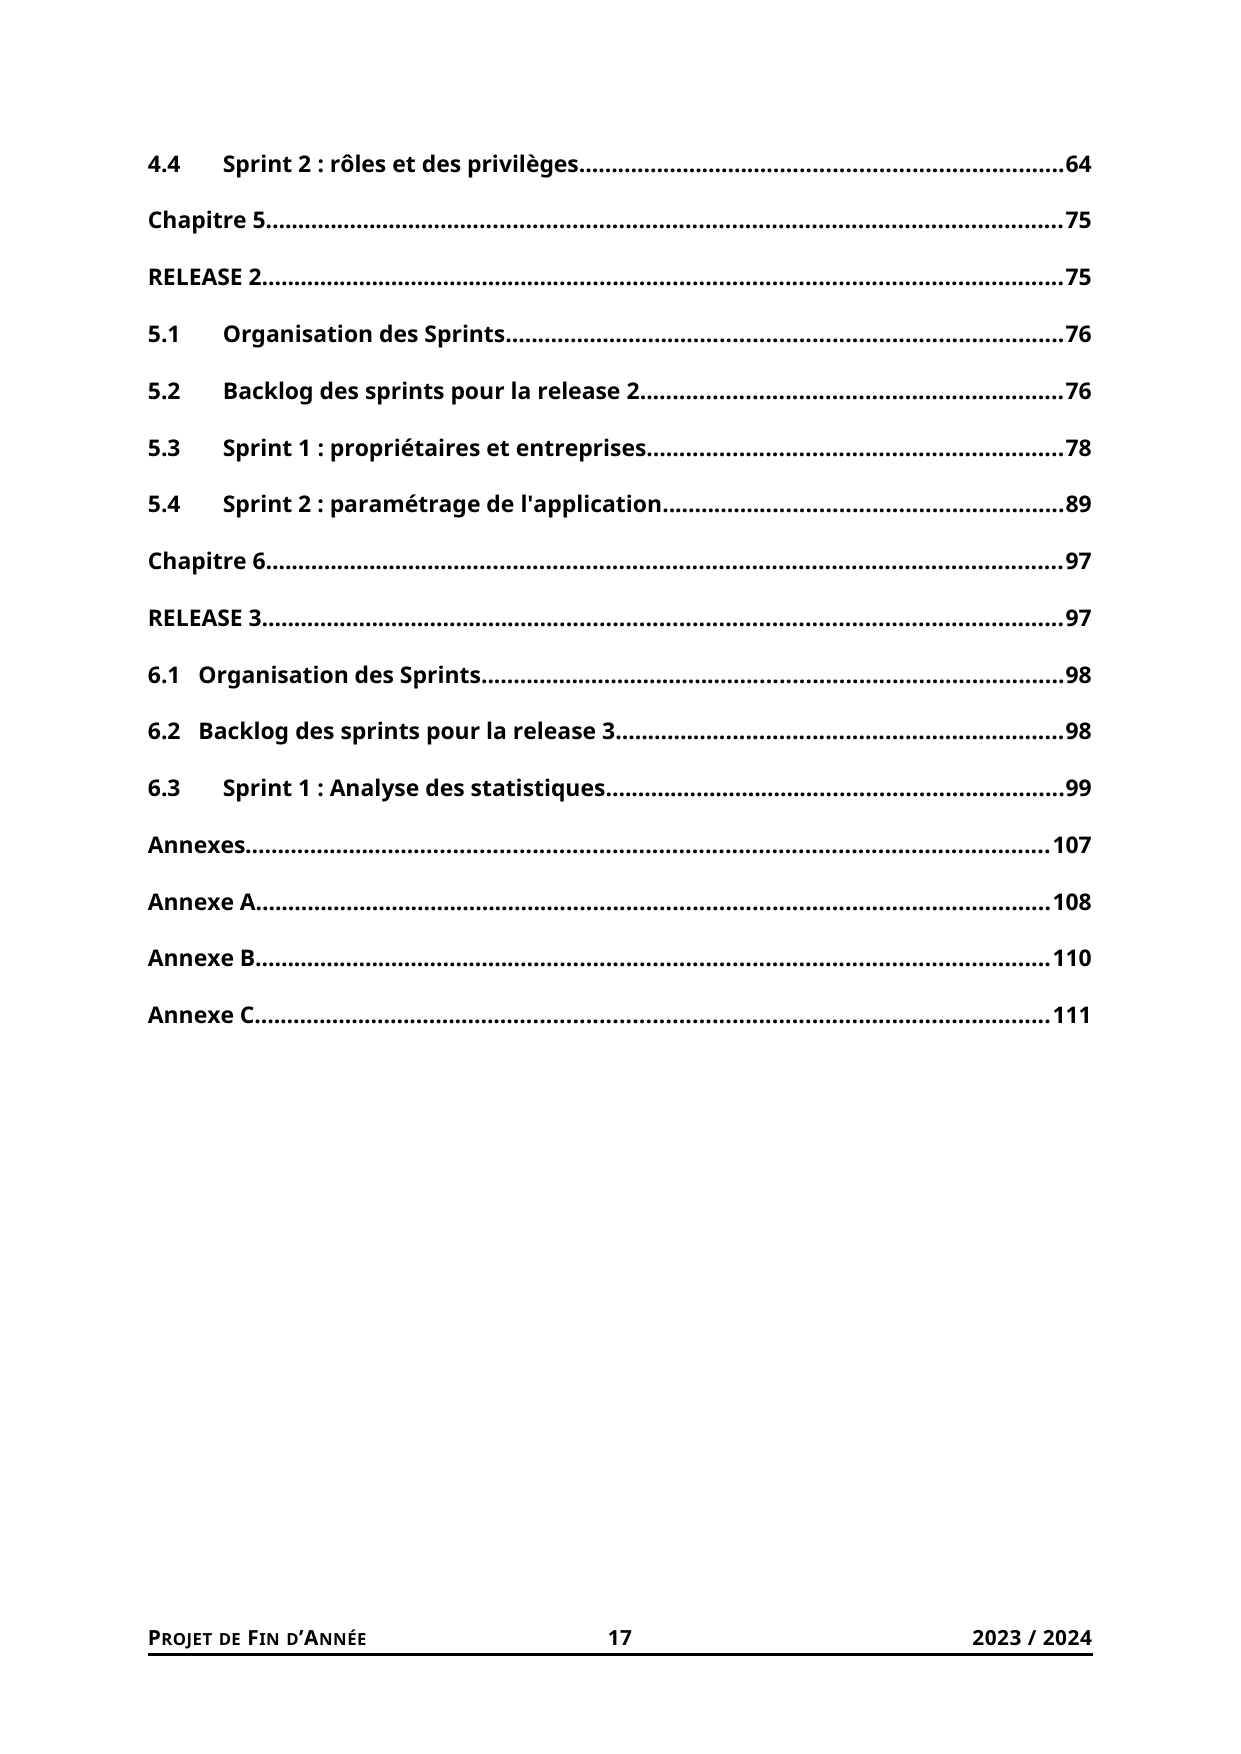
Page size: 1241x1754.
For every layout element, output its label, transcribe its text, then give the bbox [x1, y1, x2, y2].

text 5.2 Backlog des sprints pour la release 2 76 [148, 375, 1093, 406]
text 6.2 Backlog des sprints pour la release 3 98 [148, 715, 1093, 747]
text 5.3 Sprint 1 : propriétaires et entreprises 78 [148, 431, 1093, 463]
text 6.1 Organisation des Sprints 98 [148, 658, 1093, 690]
text Chapitre 5 75 [148, 204, 1093, 236]
text Annexes 107 [148, 829, 1093, 860]
text Annexe B 110 [148, 942, 1093, 974]
text 5.4 Sprint 2 : paramétrage de l'application 89 [148, 488, 1093, 519]
text RELEASE 2 75 [148, 261, 1093, 292]
text Chapitre 6 97 [148, 545, 1093, 576]
text 5.1 Organisation des Sprints 76 [148, 318, 1093, 349]
text Annexe A 108 [148, 886, 1093, 917]
text 4.4 Sprint 2 : rôles et des privilèges 64 [148, 148, 1093, 179]
text RELEASE 3 97 [148, 602, 1093, 633]
text Annexe C 111 [148, 999, 1093, 1030]
text 6.3 Sprint 1 : Analyse des statistiques 99 [148, 772, 1093, 803]
